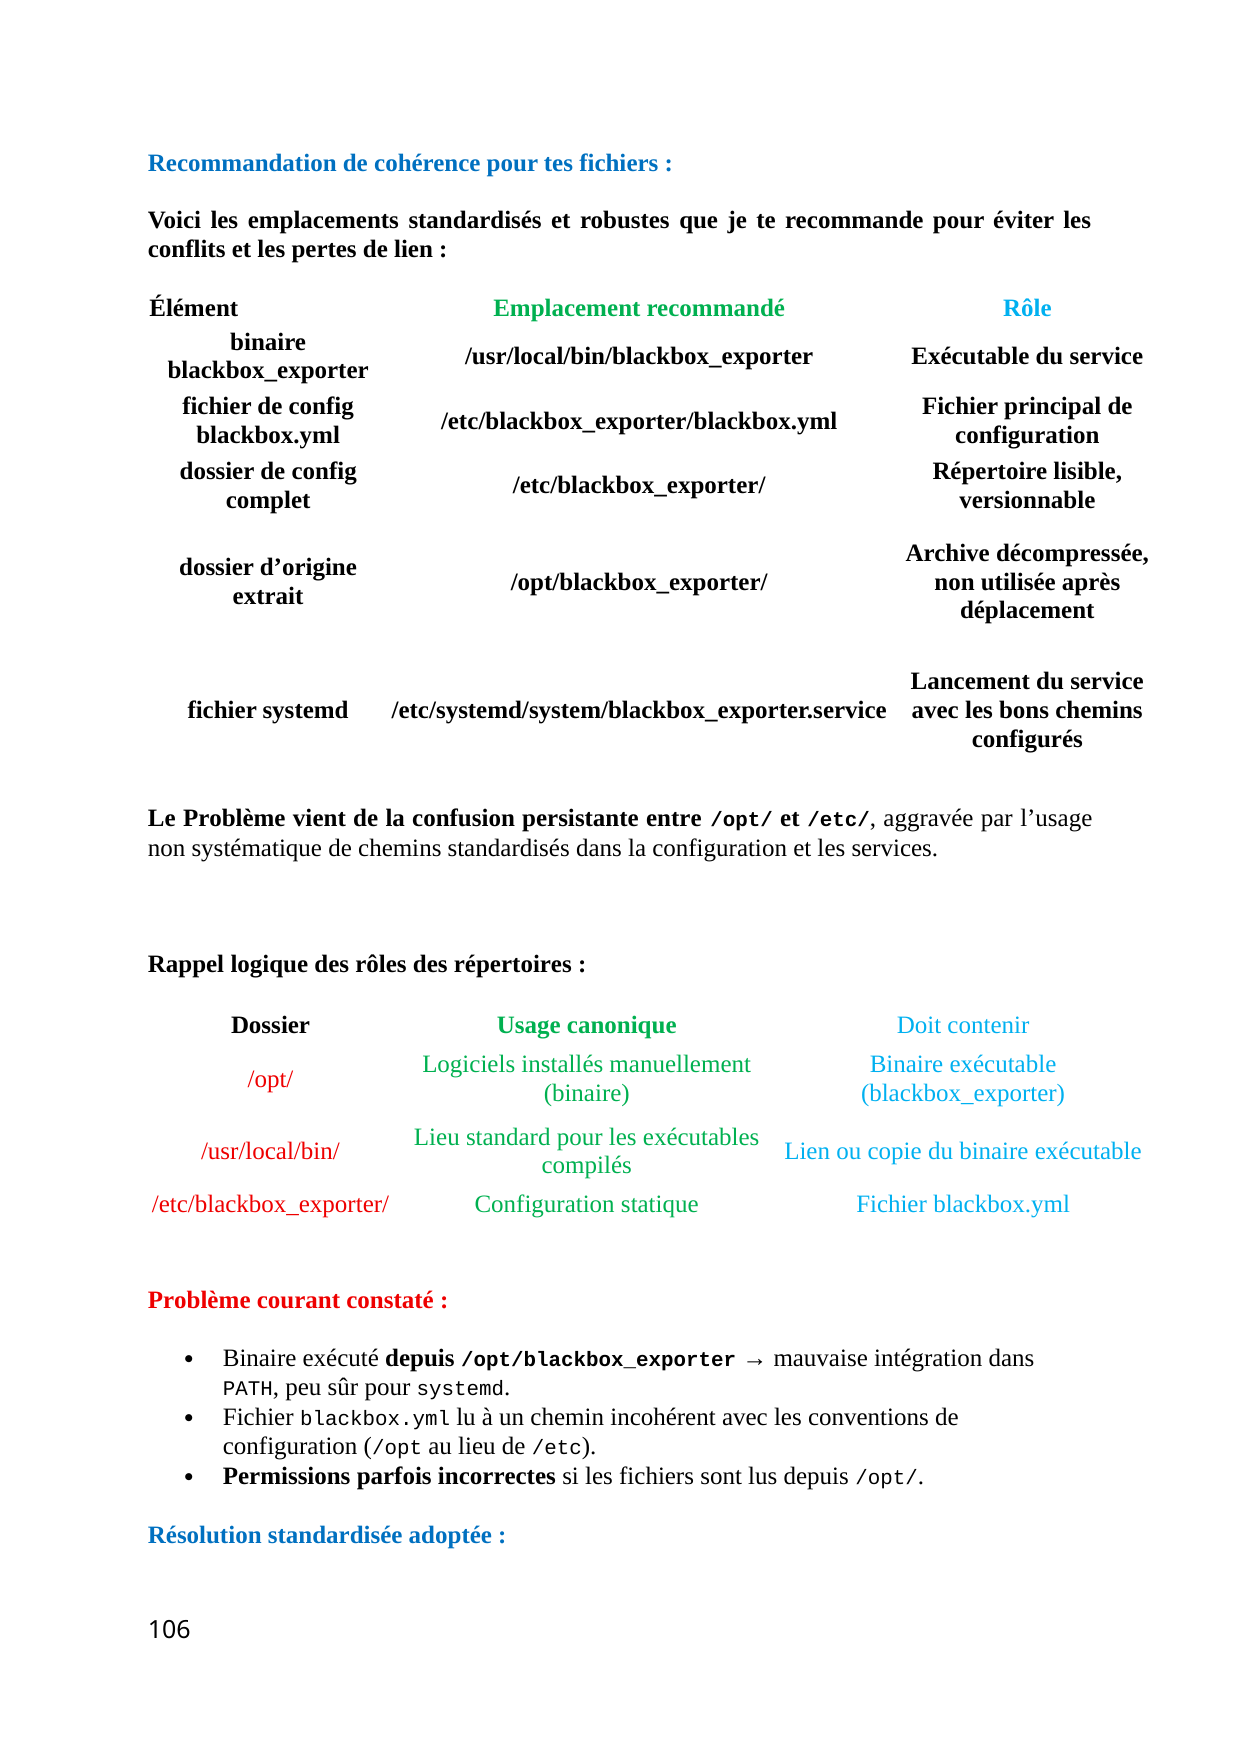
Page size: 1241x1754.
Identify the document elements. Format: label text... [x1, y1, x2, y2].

text Le Problème vient de la confusion persistante entre /opt/ et /etc/, aggravée par l’usage non systématique de chemins standardisés dans la configuration et les services. [148, 803, 1093, 862]
text Problème courant constaté : [148, 1285, 1093, 1313]
list Permissions parfois incorrectes si les fichiers sont lus depuis /opt/. [185, 1461, 1093, 1491]
text Recommandation de cohérence pour tes fichiers : [148, 148, 1093, 176]
list Binaire exécuté depuis /opt/blackbox_exporter → mauvaise intégration dans PATH, peu sûr pour systemd. [185, 1343, 1093, 1402]
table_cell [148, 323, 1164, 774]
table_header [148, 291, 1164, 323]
text Résolution standardisée adoptée : [148, 1520, 1093, 1548]
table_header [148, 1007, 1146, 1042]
text Voici les emplacements standardisés et robustes que je te recommande pour éviter les conflits et les pertes de lien : [148, 205, 1093, 263]
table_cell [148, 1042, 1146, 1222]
text Rappel logique des rôles des répertoires : [148, 949, 1093, 978]
list Fichier blackbox.yml lu à un chemin incohérent avec les conventions de configuration (/opt au lieu de /etc). [185, 1402, 1093, 1461]
